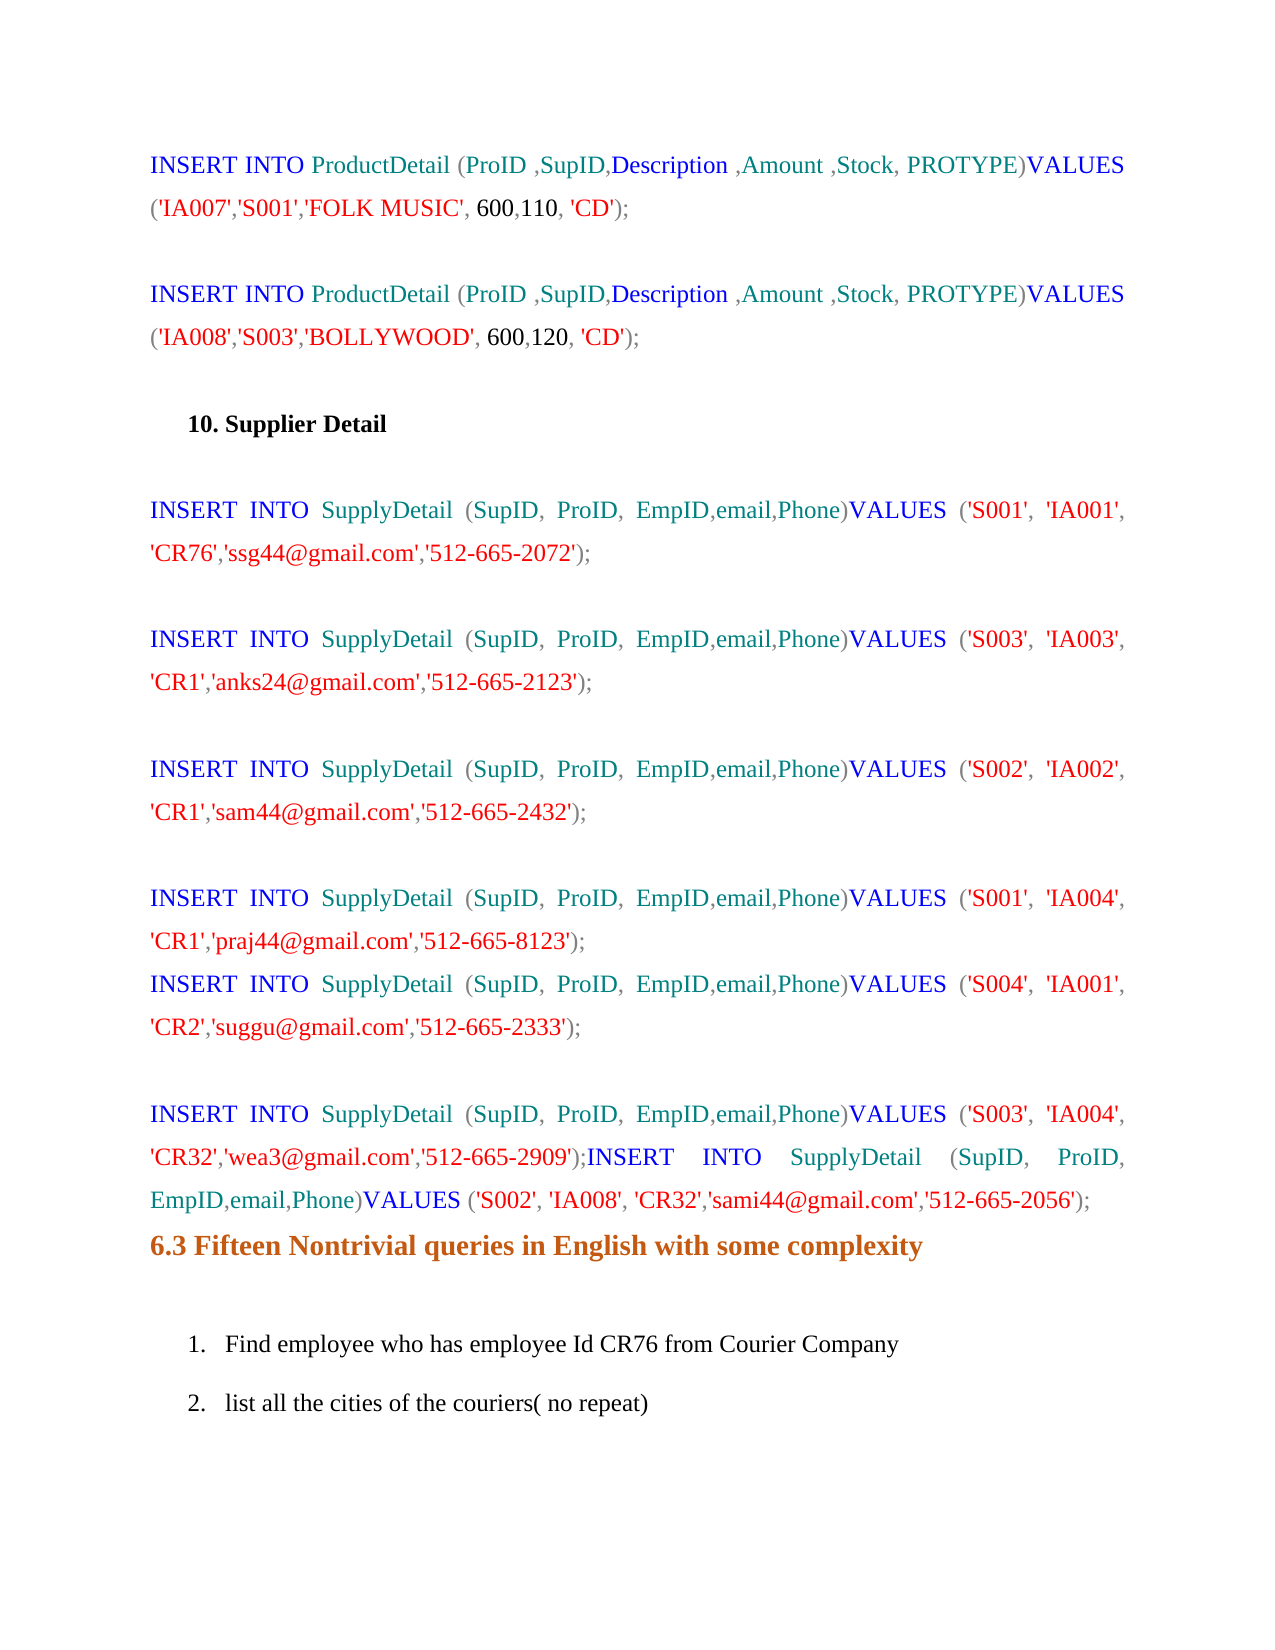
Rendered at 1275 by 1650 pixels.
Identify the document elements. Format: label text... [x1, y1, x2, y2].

text INSERT INTO SupplyDetail (SupID, ProID, EmpID,email,Phone)VALUES ('S003', 'IA004', 'CR32','wea3@gmail.com','512-665-2909');INSERT INTO SupplyDetail (SupID, ProID, EmpID,email,Phone)VALUES ('S002', 'IA008', 'CR32','sami44@gmail.com','512-665-2056'); [150, 1099, 1125, 1214]
text INSERT INTO SupplyDetail (SupID, ProID, EmpID,email,Phone)VALUES ('S001', 'IA001', 'CR76','ssg44@gmail.com','512-665-2072'); [150, 495, 1125, 567]
text INSERT INTO SupplyDetail (SupID, ProID, EmpID,email,Phone)VALUES ('S003', 'IA003', 'CR1','anks24@gmail.com','512-665-2123'); [150, 624, 1125, 696]
text 6.3 Fifteen Nontrivial queries in English with some complexity [150, 1228, 1125, 1262]
text INSERT INTO ProductDetail (ProID ,SupID,Description ,Amount ,Stock, PROTYPE)VALUES ('IA008','S003','BOLLYWOOD', 600,120, 'CD'); [150, 279, 1125, 351]
list list all the cities of the couriers( no repeat) [187, 1388, 1125, 1417]
text INSERT INTO SupplyDetail (SupID, ProID, EmpID,email,Phone)VALUES ('S001', 'IA004', 'CR1','praj44@gmail.com','512-665-8123'); [150, 883, 1125, 955]
text INSERT INTO SupplyDetail (SupID, ProID, EmpID,email,Phone)VALUES ('S004', 'IA001', 'CR2','suggu@gmail.com','512-665-2333'); [150, 969, 1125, 1041]
text INSERT INTO SupplyDetail (SupID, ProID, EmpID,email,Phone)VALUES ('S002', 'IA002', 'CR1','sam44@gmail.com','512-665-2432'); [150, 754, 1125, 826]
list Supplier Detail [187, 409, 1125, 437]
list Find employee who has employee Id CR76 from Courier Company [187, 1329, 1125, 1357]
text INSERT INTO ProductDetail (ProID ,SupID,Description ,Amount ,Stock, PROTYPE)VALUES ('IA007','S001','FOLK MUSIC', 600,110, 'CD'); [150, 150, 1125, 222]
